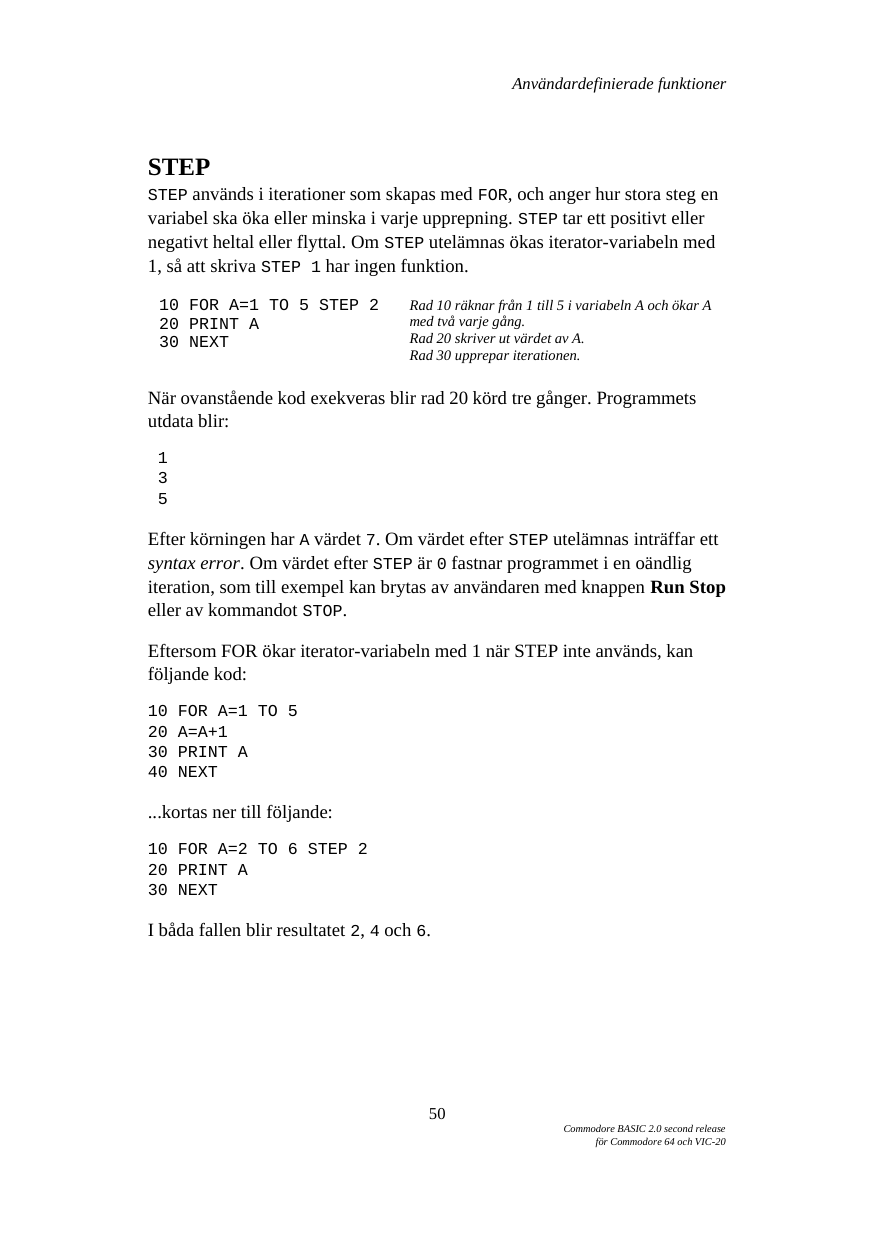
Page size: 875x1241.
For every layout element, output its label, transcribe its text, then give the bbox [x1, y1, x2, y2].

subtitle STEP [148, 152, 726, 181]
text 1 3 5 [148, 450, 726, 509]
text 10 FOR A=2 TO 6 STEP 2 20 PRINT A 30 NEXT [148, 841, 726, 900]
text Eftersom FOR ökar iterator-variabeln med 1 när STEP inte används, kan följande kod: [148, 640, 726, 685]
text I båda fallen blir resultatet 2, 4 och 6. [148, 918, 726, 941]
text När ovanstående kod exekveras blir rad 20 körd tre gånger. Programmets utdata blir: [148, 363, 726, 431]
text STEP används i iterationer som skapas med FOR, och anger hur stora steg en variabel ska öka eller minska i varje upprepning. STEP tar ett positivt eller negativt heltal eller flyttal. Om STEP utelämnas ökas iterator-variabeln med 1, så att skriva STEP 1 har ingen funktion. [148, 183, 726, 278]
text Efter körningen har A värdet 7. Om värdet efter STEP utelämnas inträffar ett syntax error. Om värdet efter STEP är 0 fastnar programmet i en oändlig iteration, som till exempel kan brytas av användaren med knappen Run Stop eller av kommandot STOP. [148, 527, 726, 621]
table_header 10 FOR A=1 TO 5 STEP 2 20 PRINT A 30 NEXT [148, 296, 398, 363]
text ...kortas ner till följande: [148, 801, 726, 822]
text 10 FOR A=1 TO 5 20 A=A+1 30 PRINT A 40 NEXT [148, 703, 726, 783]
table_header Rad 10 räknar från 1 till 5 i variabeln A och ökar A med två varje gång. Rad 20 skriver ut värdet av A. Rad 30 upprepar iterationen. [398, 296, 725, 363]
